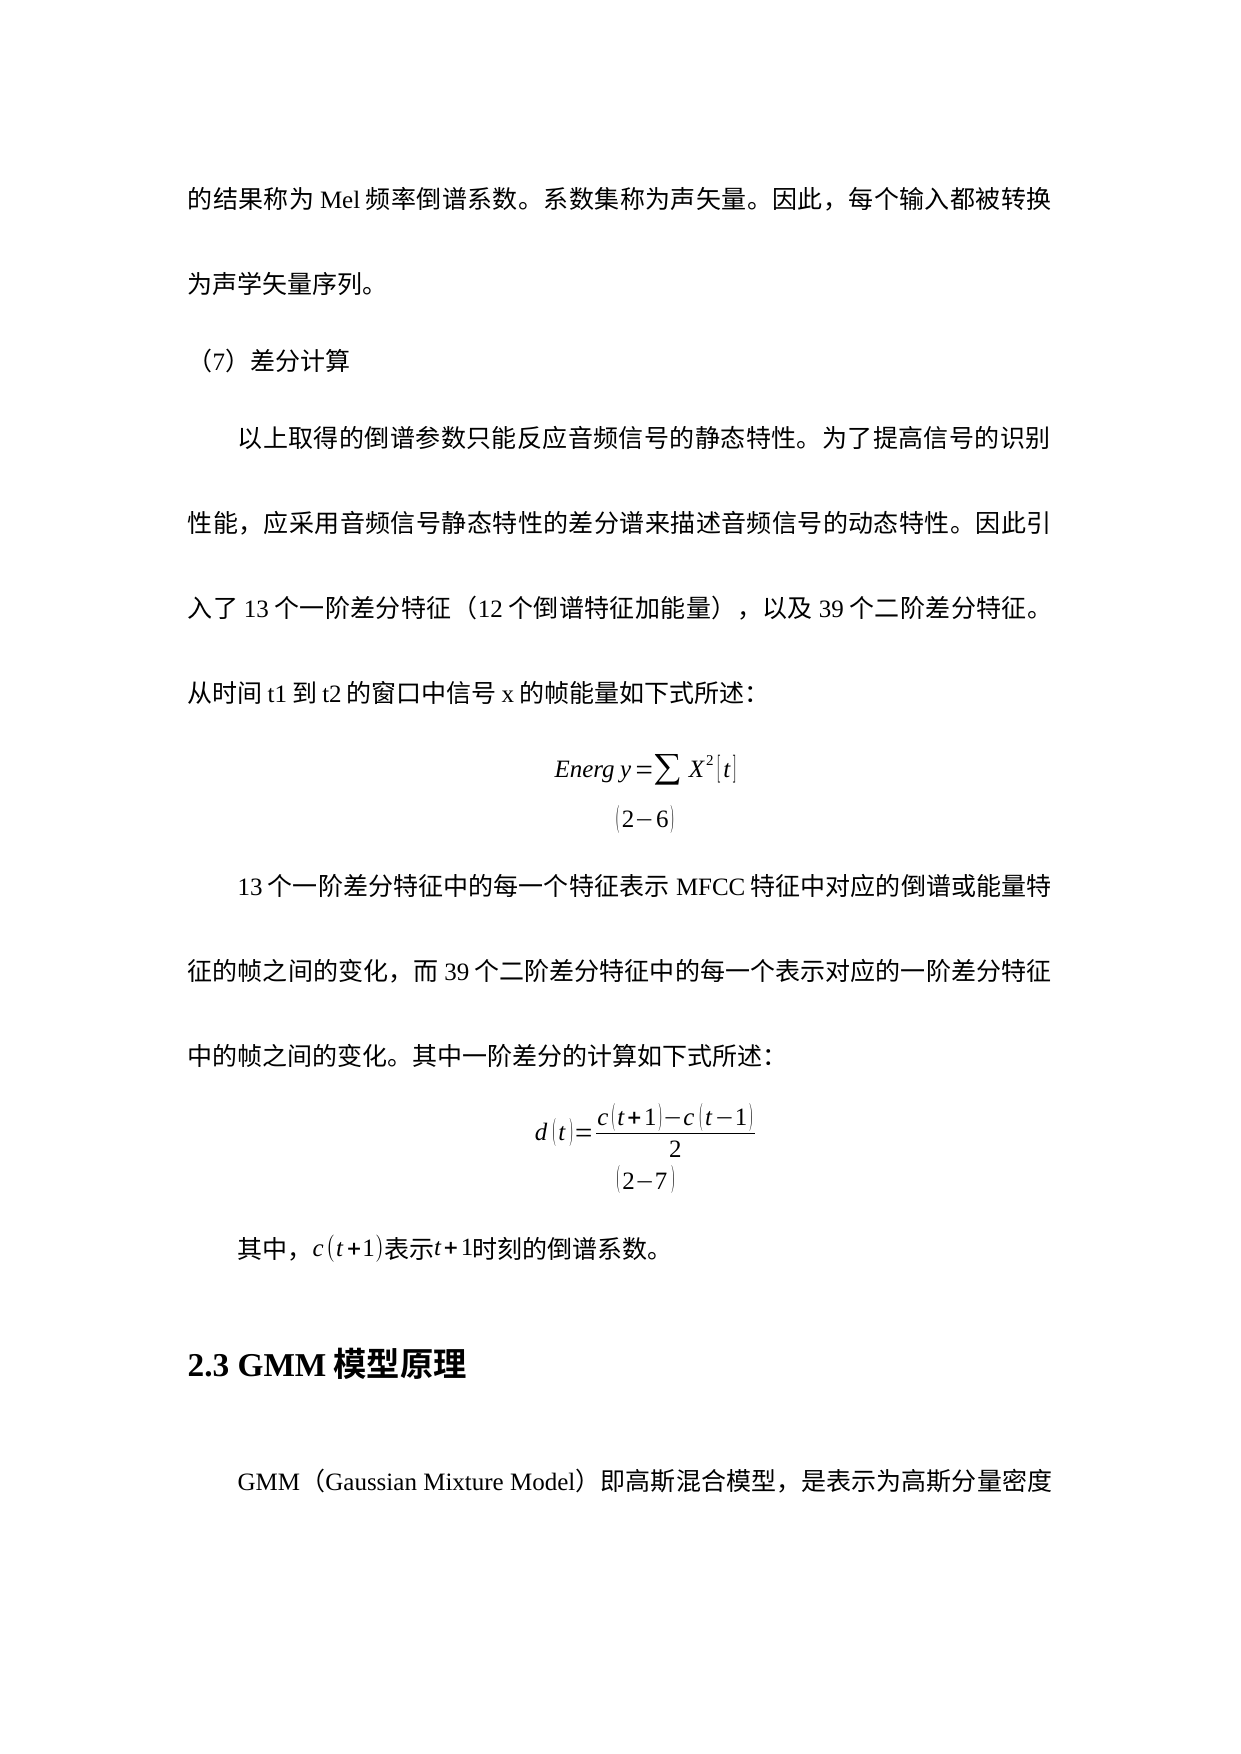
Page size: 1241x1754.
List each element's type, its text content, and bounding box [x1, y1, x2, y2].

text 其中，表示时刻的倒谱系数。 [187, 1214, 1053, 1282]
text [187, 164, 1053, 317]
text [187, 1445, 1053, 1513]
subtitle 2.3 GMM模型原理 [187, 1328, 1053, 1396]
text 以上取得的倒谱参数只能反应音频信号的静态特性。为了提高信号的识别性能，应采用音频信号静态特性的差分谱来描述音频信号的动态特性。因此引入了13个一阶差分特征（12个倒谱特征加能量），以及39个二阶差分特征。从时间t1到t2的窗口中信号x的帧能量如下式所述： [187, 403, 1053, 725]
text （7）差分计算 [187, 326, 1053, 394]
text 13个一阶差分特征中的每一个特征表示MFCC特征中对应的倒谱或能量特征的帧之间的变化，而39个二阶差分特征中的每一个表示对应的一阶差分特征中的帧之间的变化。其中一阶差分的计算如下式所述： [187, 851, 1053, 1088]
